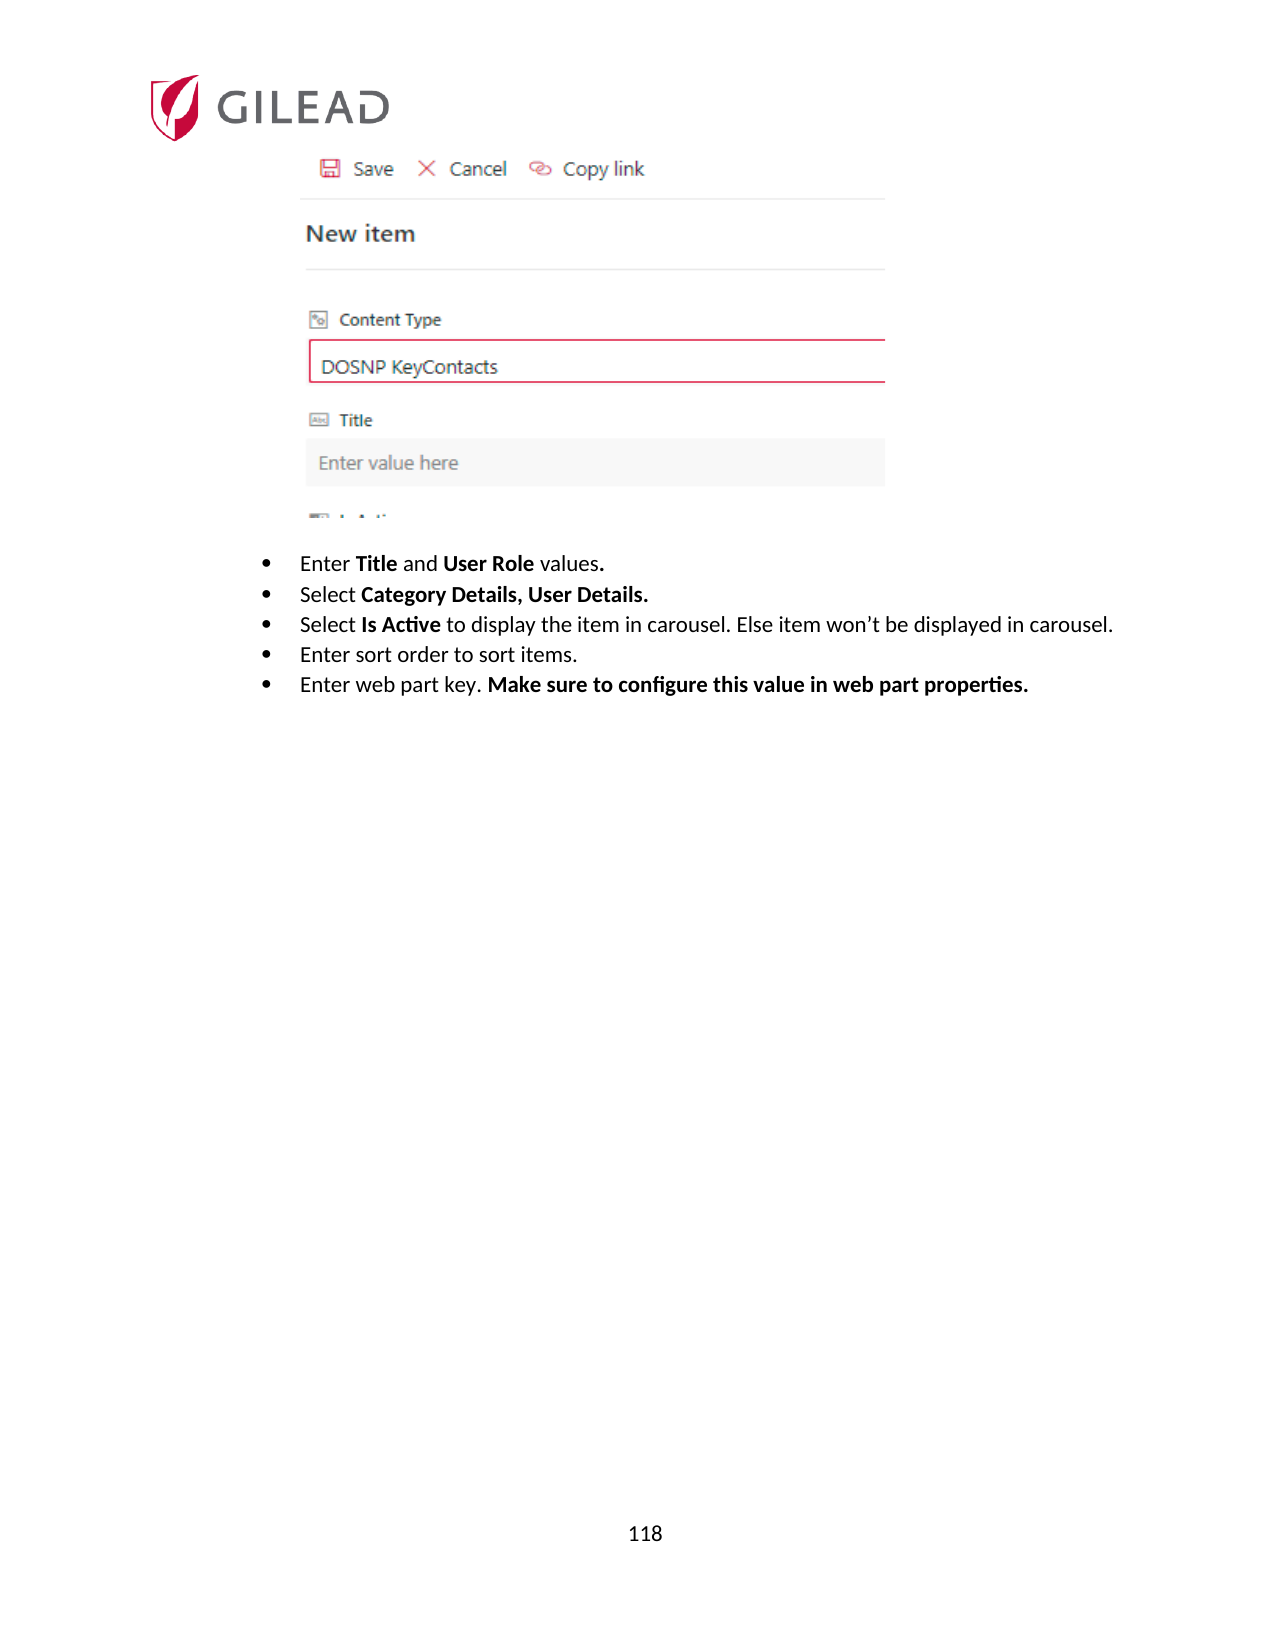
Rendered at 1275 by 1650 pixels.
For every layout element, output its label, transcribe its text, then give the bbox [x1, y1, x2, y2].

list Enter web part key. Make sure to configure this value in web part properties. [262, 670, 1125, 698]
list Enter sort order to sort items. [262, 640, 1125, 668]
picture [300, 150, 886, 518]
list Enter Title and User Role values. [262, 549, 1125, 578]
picture [150, 75, 389, 142]
list Select Is Active to display the item in carousel. Else item won’t be displayed in carousel. [262, 610, 1125, 638]
list Select Category Details, User Details. [262, 580, 1125, 608]
